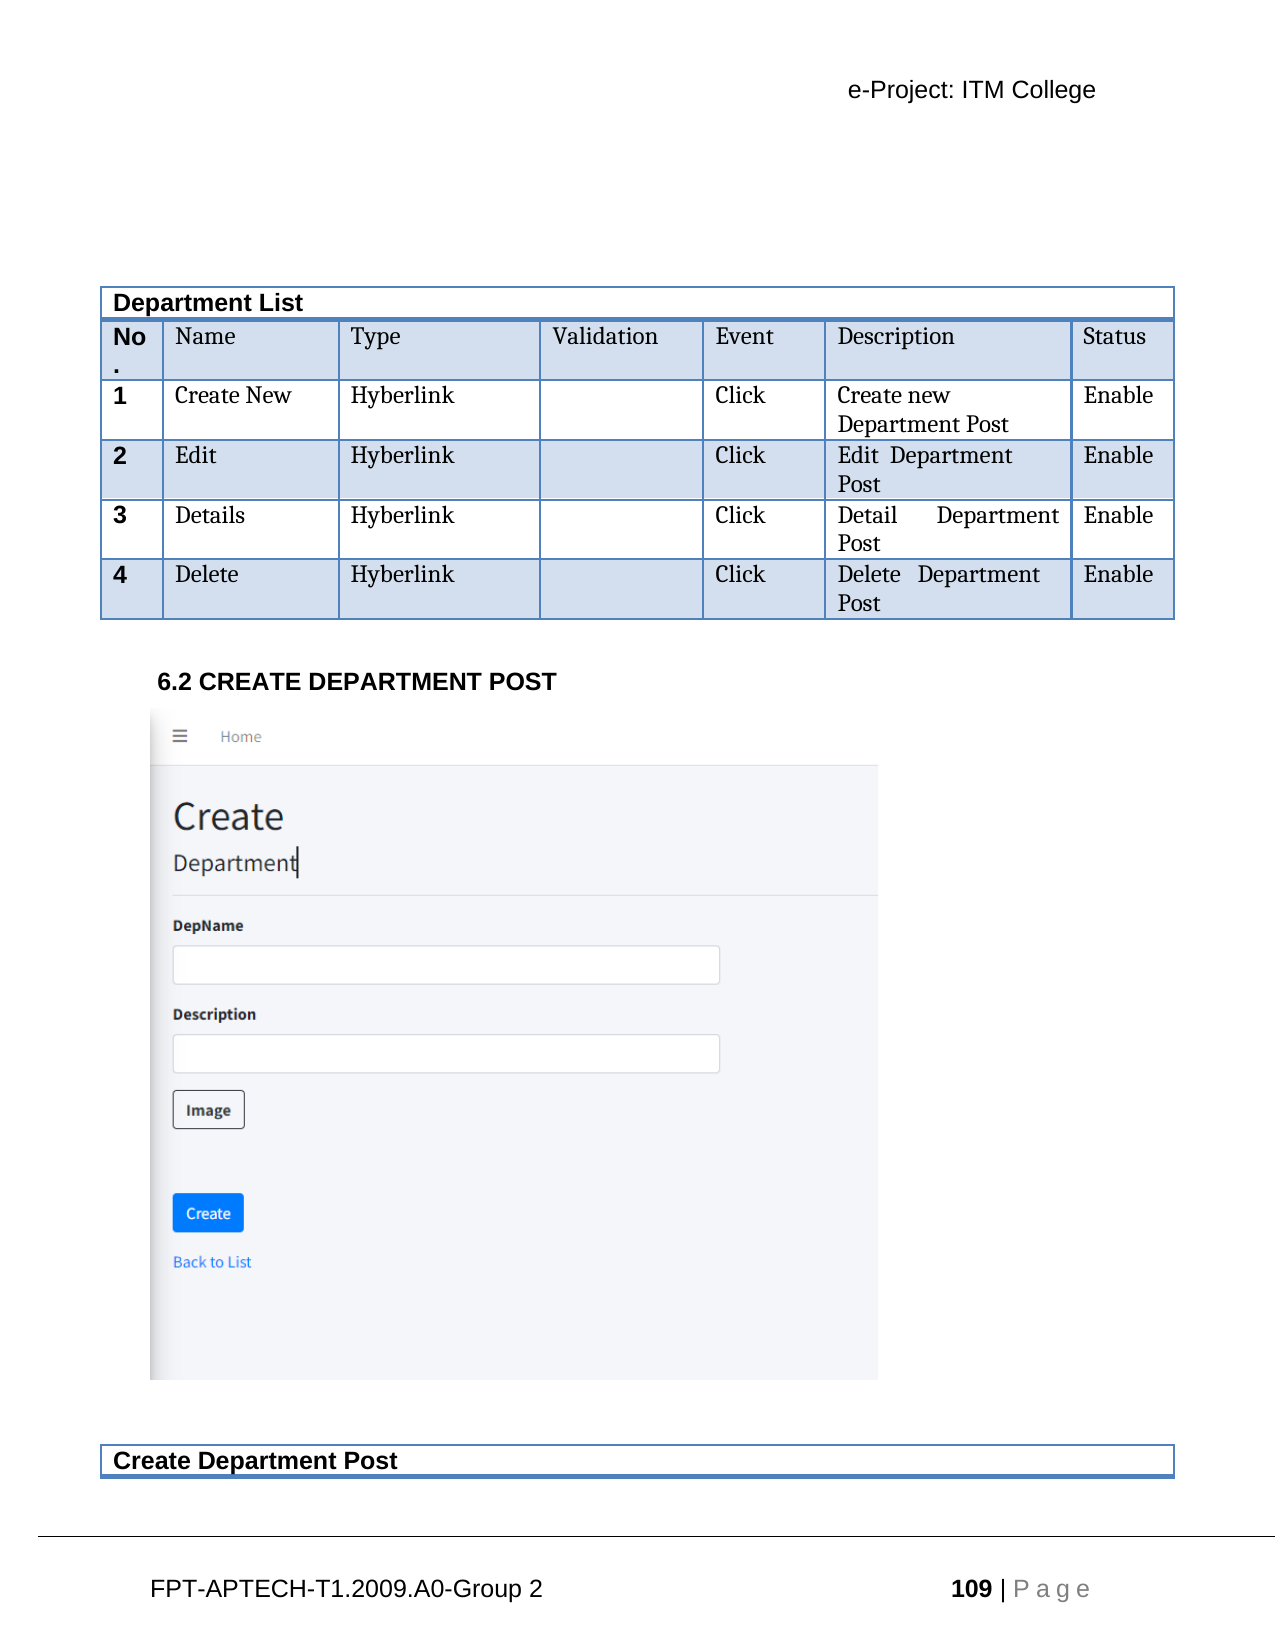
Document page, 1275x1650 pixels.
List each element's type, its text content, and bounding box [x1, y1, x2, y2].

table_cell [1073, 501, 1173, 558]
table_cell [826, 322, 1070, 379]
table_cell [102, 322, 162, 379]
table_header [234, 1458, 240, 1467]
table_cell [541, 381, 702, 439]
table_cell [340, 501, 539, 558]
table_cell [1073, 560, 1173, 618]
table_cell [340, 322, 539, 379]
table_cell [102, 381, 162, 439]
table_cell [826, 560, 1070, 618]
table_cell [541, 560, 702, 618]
subtitle 6.2 Create Department Post [150, 667, 1125, 696]
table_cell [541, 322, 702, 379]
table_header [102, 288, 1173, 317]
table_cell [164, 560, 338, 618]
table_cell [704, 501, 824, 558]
picture [150, 708, 879, 1380]
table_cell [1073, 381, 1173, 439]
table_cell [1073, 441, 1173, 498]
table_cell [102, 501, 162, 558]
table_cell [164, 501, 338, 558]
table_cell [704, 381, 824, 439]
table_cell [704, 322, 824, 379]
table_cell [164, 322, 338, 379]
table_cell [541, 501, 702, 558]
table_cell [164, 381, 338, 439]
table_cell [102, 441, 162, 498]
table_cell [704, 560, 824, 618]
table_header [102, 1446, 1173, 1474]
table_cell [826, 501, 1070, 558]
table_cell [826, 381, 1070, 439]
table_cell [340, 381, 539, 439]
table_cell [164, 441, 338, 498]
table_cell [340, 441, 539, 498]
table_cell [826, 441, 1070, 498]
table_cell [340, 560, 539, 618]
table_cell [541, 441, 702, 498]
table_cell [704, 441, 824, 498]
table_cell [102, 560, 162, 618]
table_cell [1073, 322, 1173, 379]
